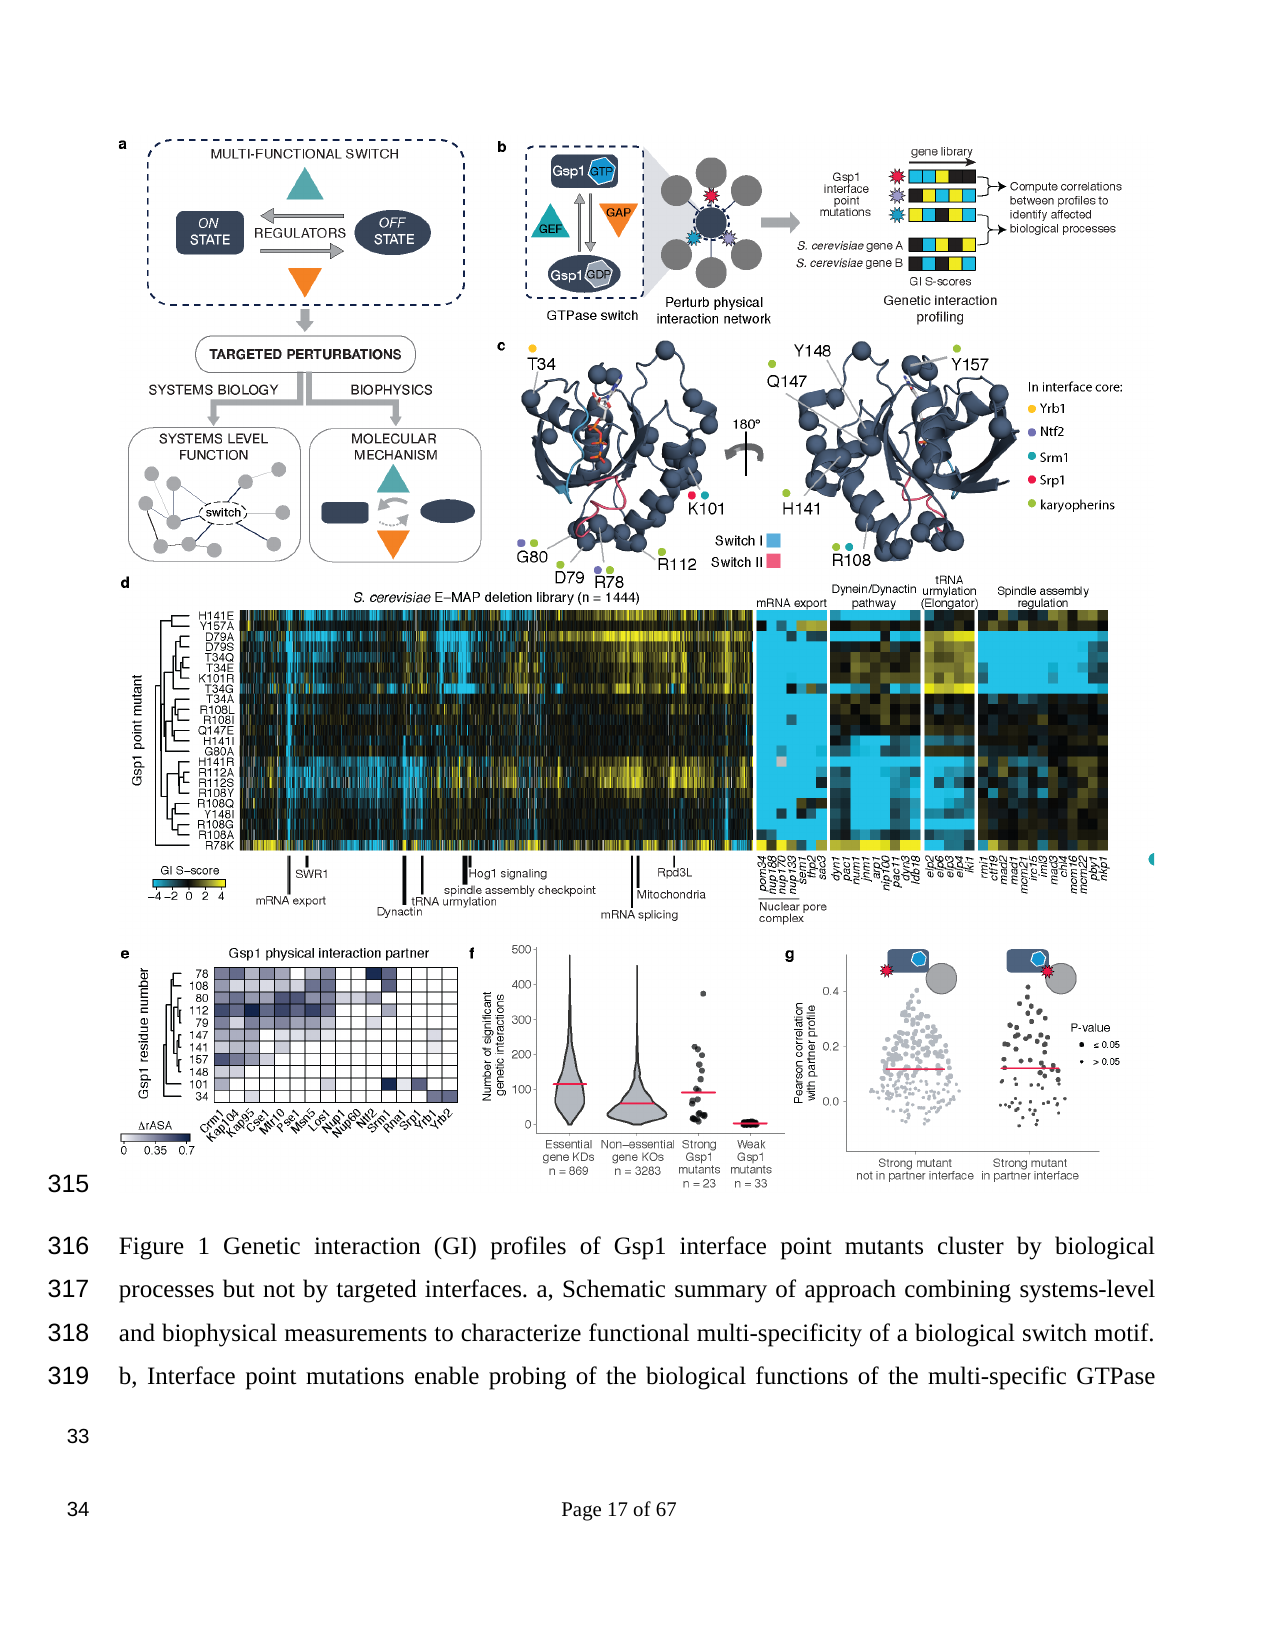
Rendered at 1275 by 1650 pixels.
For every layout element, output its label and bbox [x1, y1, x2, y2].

picture [118, 135, 1155, 1193]
text [119, 1231, 1156, 1389]
